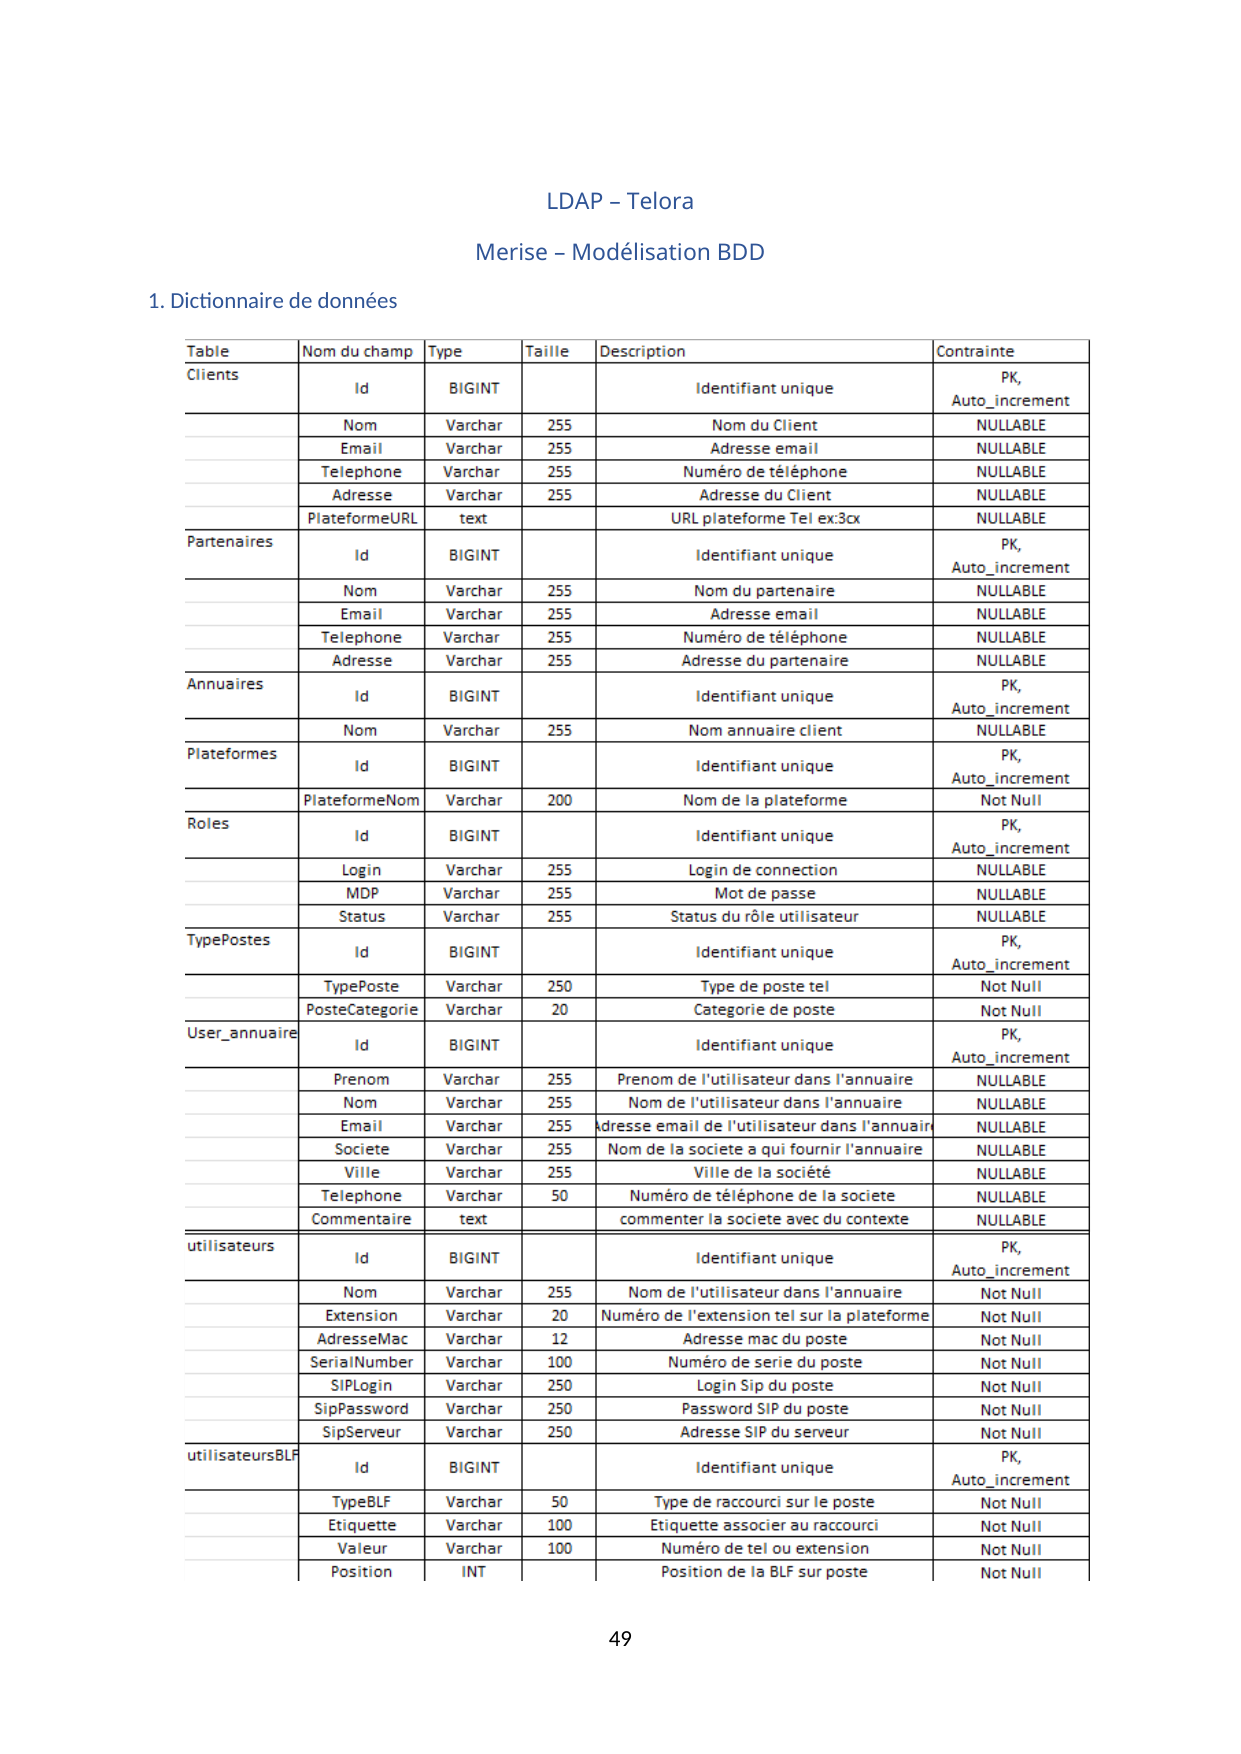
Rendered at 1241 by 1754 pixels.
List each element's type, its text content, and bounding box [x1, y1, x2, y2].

subtitle 1. Dictionnaire de données [148, 286, 1093, 314]
subtitle Merise – Modélisation BDD [148, 236, 1093, 267]
subtitle LDAP – Telora [148, 185, 1093, 216]
picture [183, 1232, 1090, 1579]
picture [183, 339, 1090, 1231]
